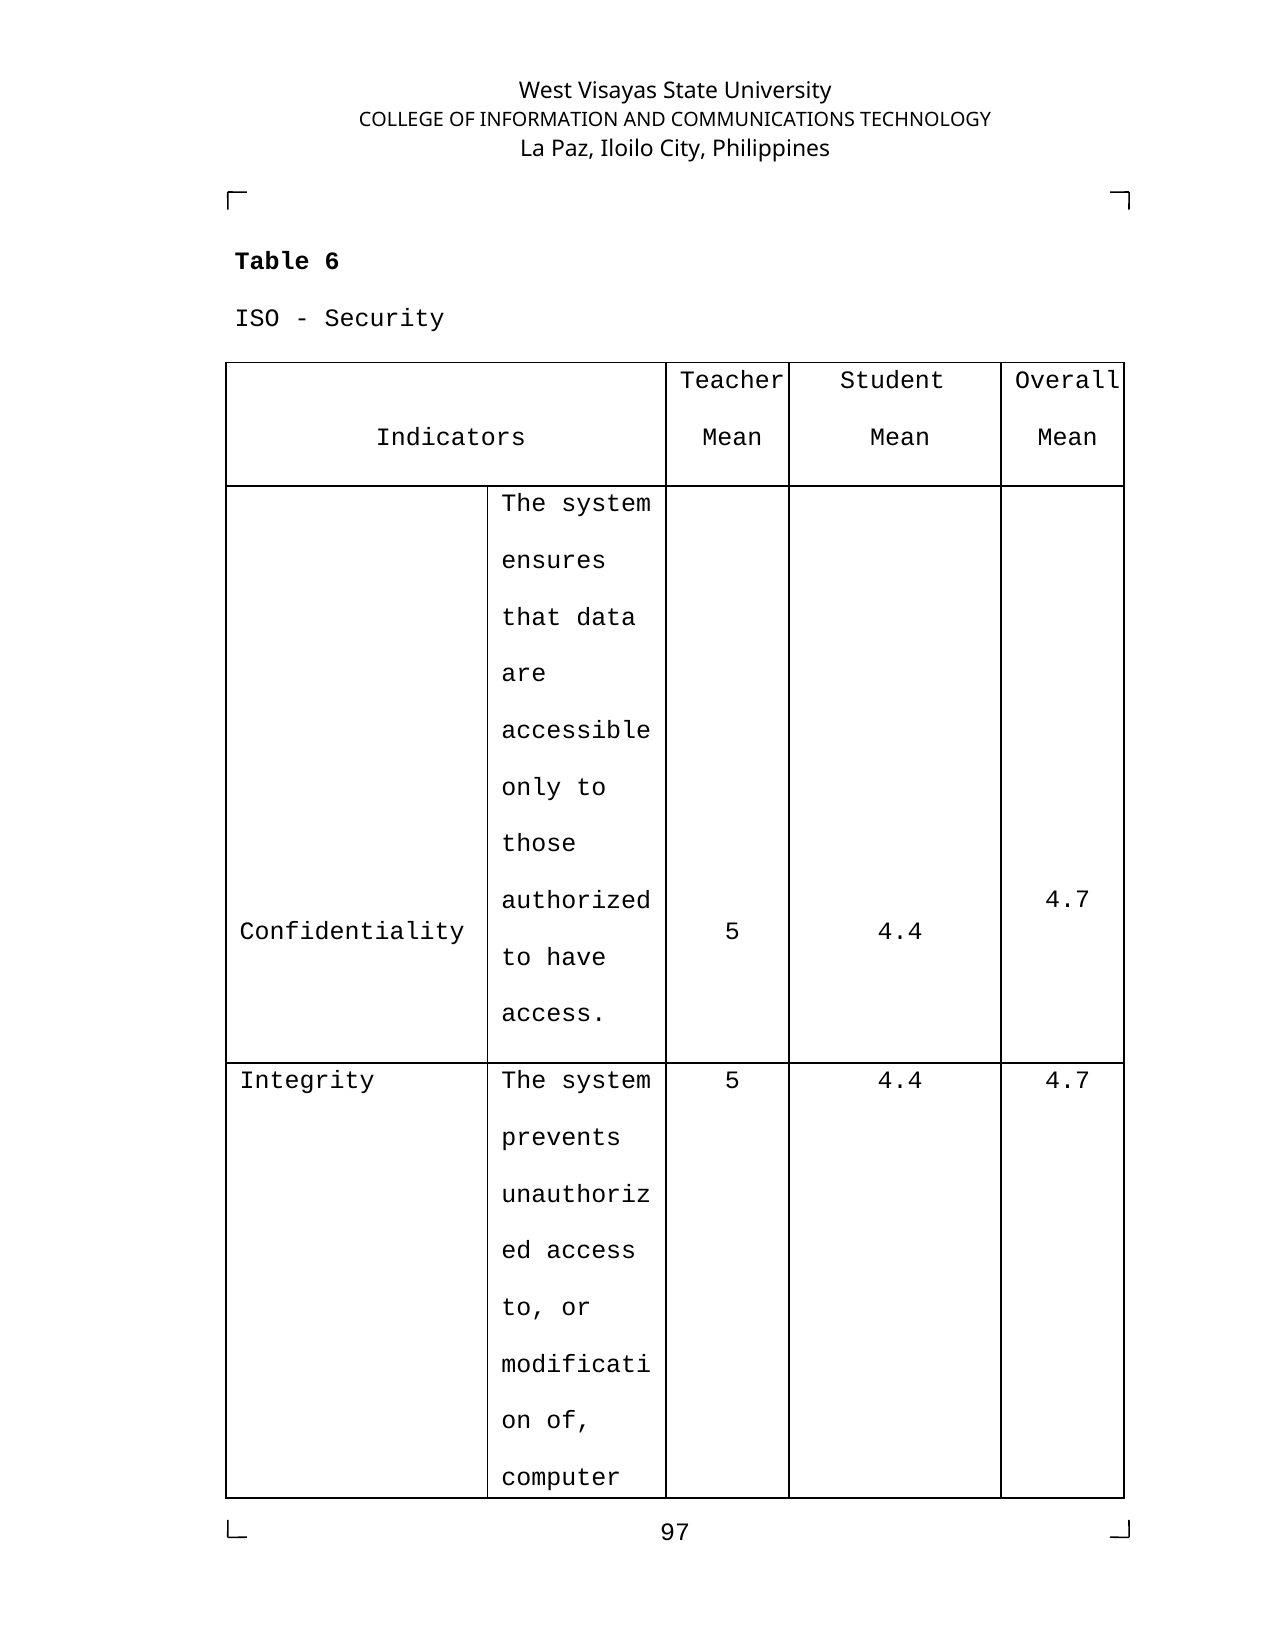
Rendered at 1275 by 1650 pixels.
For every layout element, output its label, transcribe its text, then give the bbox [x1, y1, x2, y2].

table_header Indicators [227, 363, 665, 485]
table_cell 4.7 [1002, 1064, 1123, 1497]
table_cell 4.4 [790, 487, 1000, 1062]
table_cell Integrity [227, 1064, 487, 1497]
text ISO - Security [234, 305, 1125, 333]
table_cell 4.7 [1002, 487, 1123, 1062]
table_cell 5 [667, 487, 788, 1062]
table_cell 4.4 [790, 1064, 1000, 1497]
table_cell Confidentiality [227, 487, 487, 1062]
table_cell 5 [667, 1064, 788, 1497]
table_header Student Mean [790, 363, 1000, 485]
table_cell The system ensures that data are accessible only to those authorized to have access. [488, 487, 665, 1062]
table_header Overall Mean [1002, 363, 1123, 485]
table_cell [488, 1064, 665, 1497]
table_header Teacher Mean [667, 363, 788, 485]
text Table 6 [234, 248, 1125, 277]
